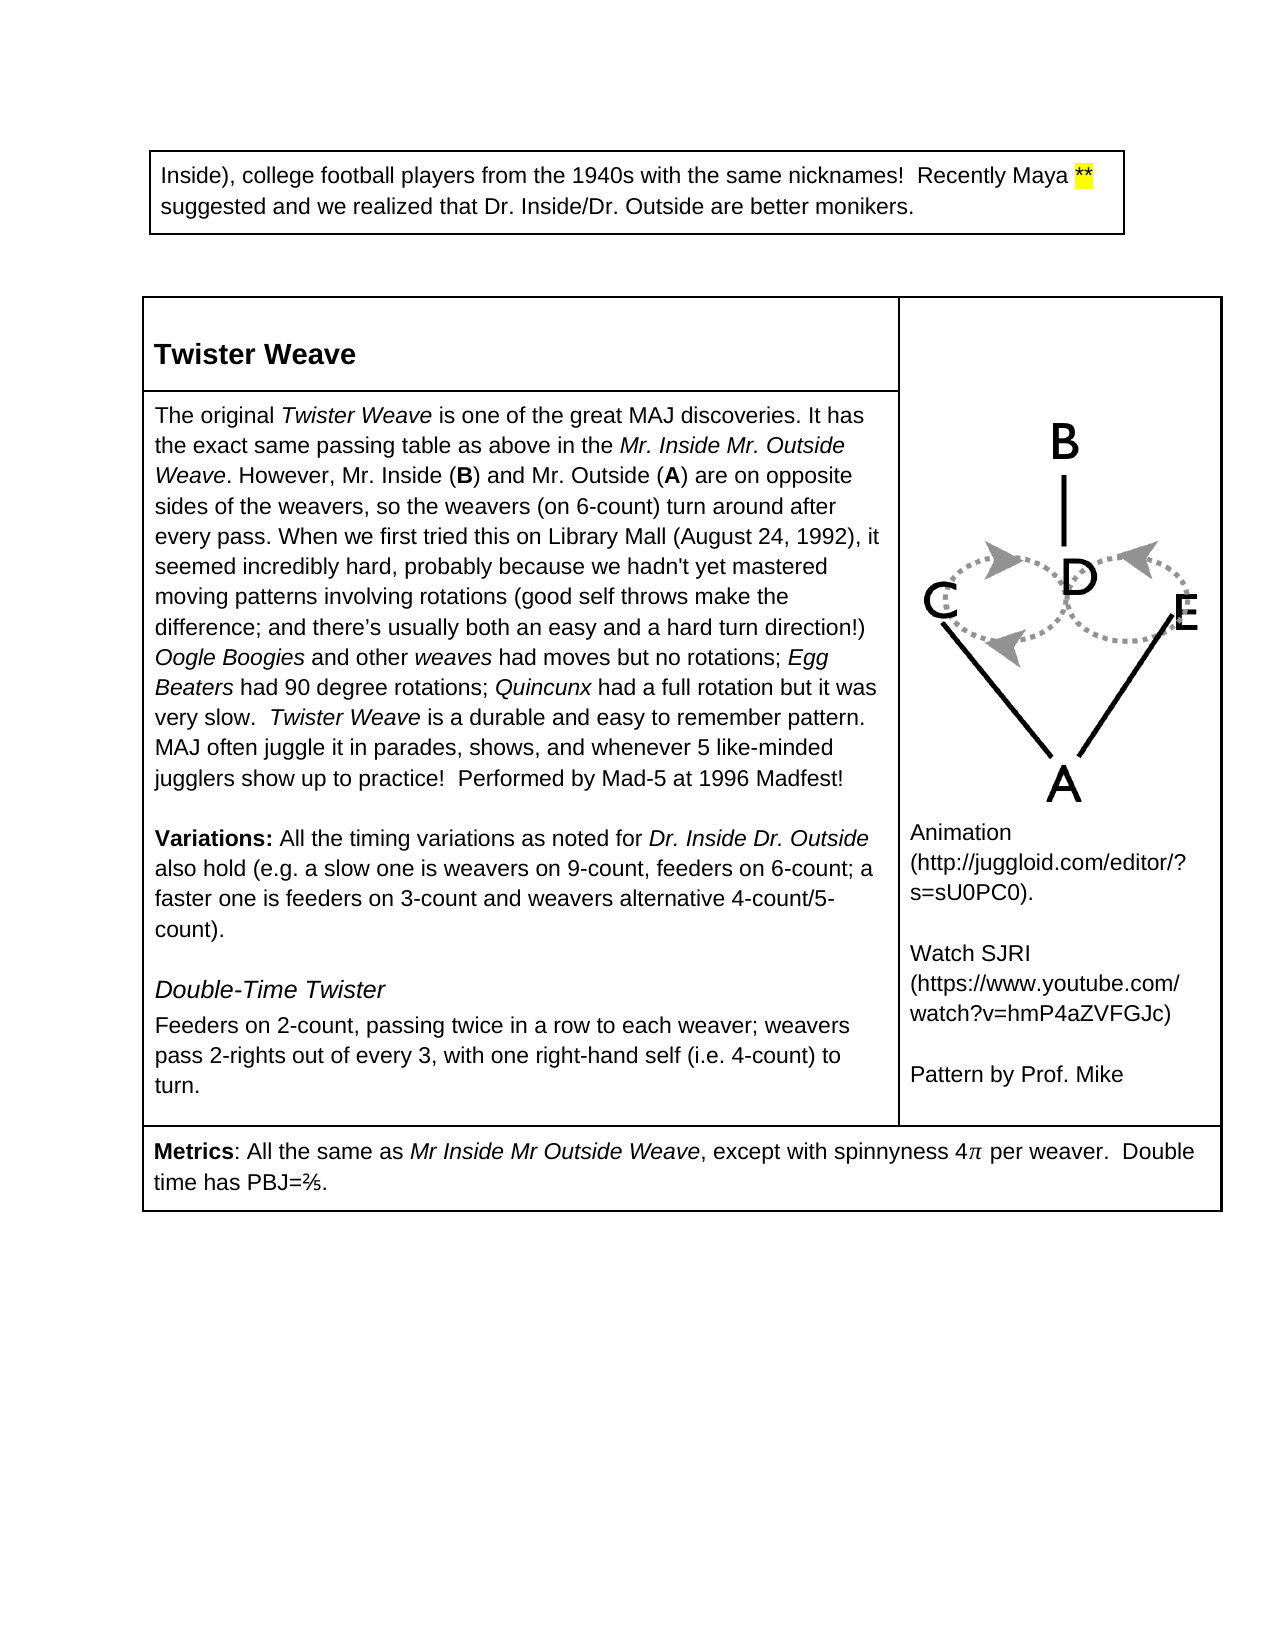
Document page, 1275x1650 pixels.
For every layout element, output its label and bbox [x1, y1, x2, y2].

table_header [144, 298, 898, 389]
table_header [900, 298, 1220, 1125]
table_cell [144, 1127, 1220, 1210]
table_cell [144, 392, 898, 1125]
picture [915, 403, 1206, 819]
